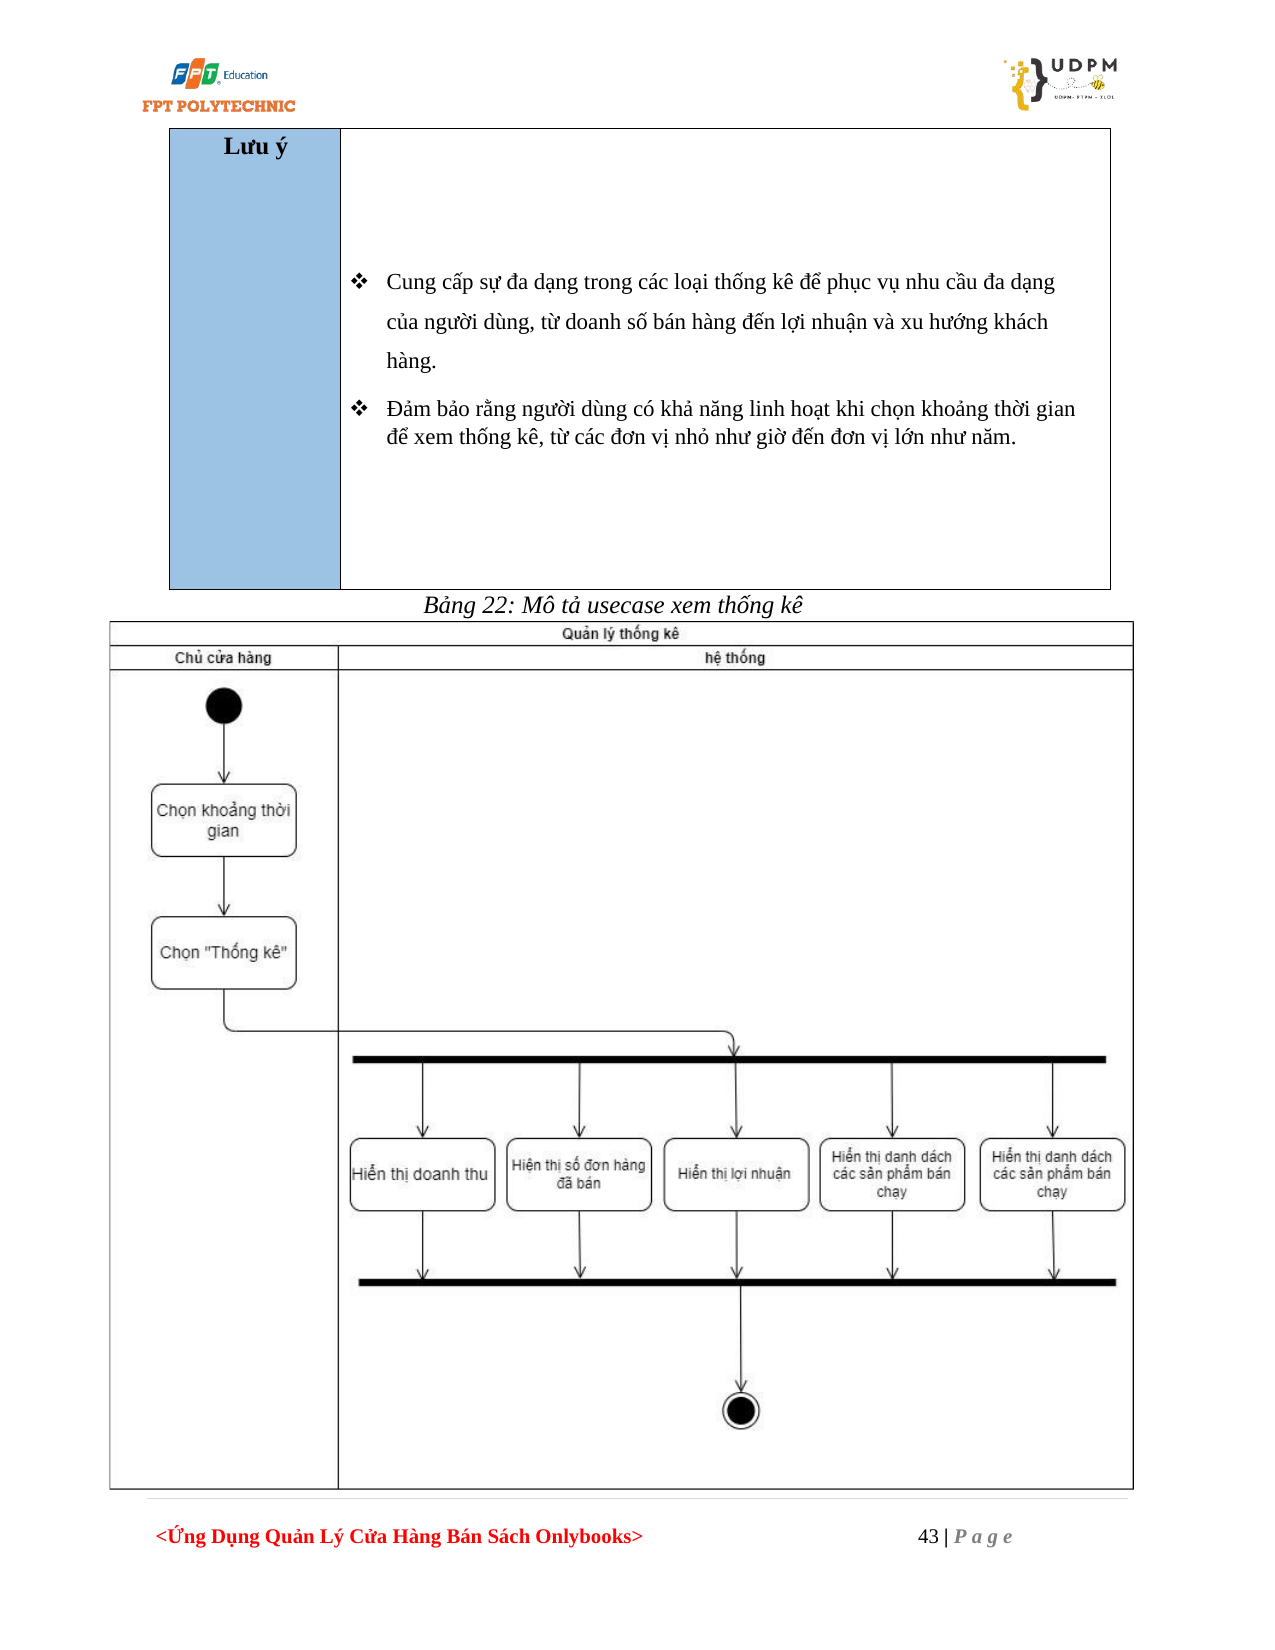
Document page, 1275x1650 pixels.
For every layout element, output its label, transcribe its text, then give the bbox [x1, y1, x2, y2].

subtitle Bảng 22: Mô tả usecase xem thống kê [423, 590, 884, 619]
picture [142, 58, 296, 112]
picture [109, 621, 1134, 1491]
picture [1003, 58, 1117, 111]
table_cell Cung cấp sự đa dạng trong các loại thống kê để phục vụ nhu cầu đa dạng của người dùng, từ doanh số bán hàng đến lợi nhuận và xu hướng khách hàng. Đảm bảo rằng người dùng có khả năng linh hoạt khi chọn khoảng thời gian để xem thống kê, từ các đơn vị nhỏ như giờ đến đơn vị lớn như năm. [341, 129, 1110, 589]
table_cell Lưu ý [170, 129, 340, 589]
